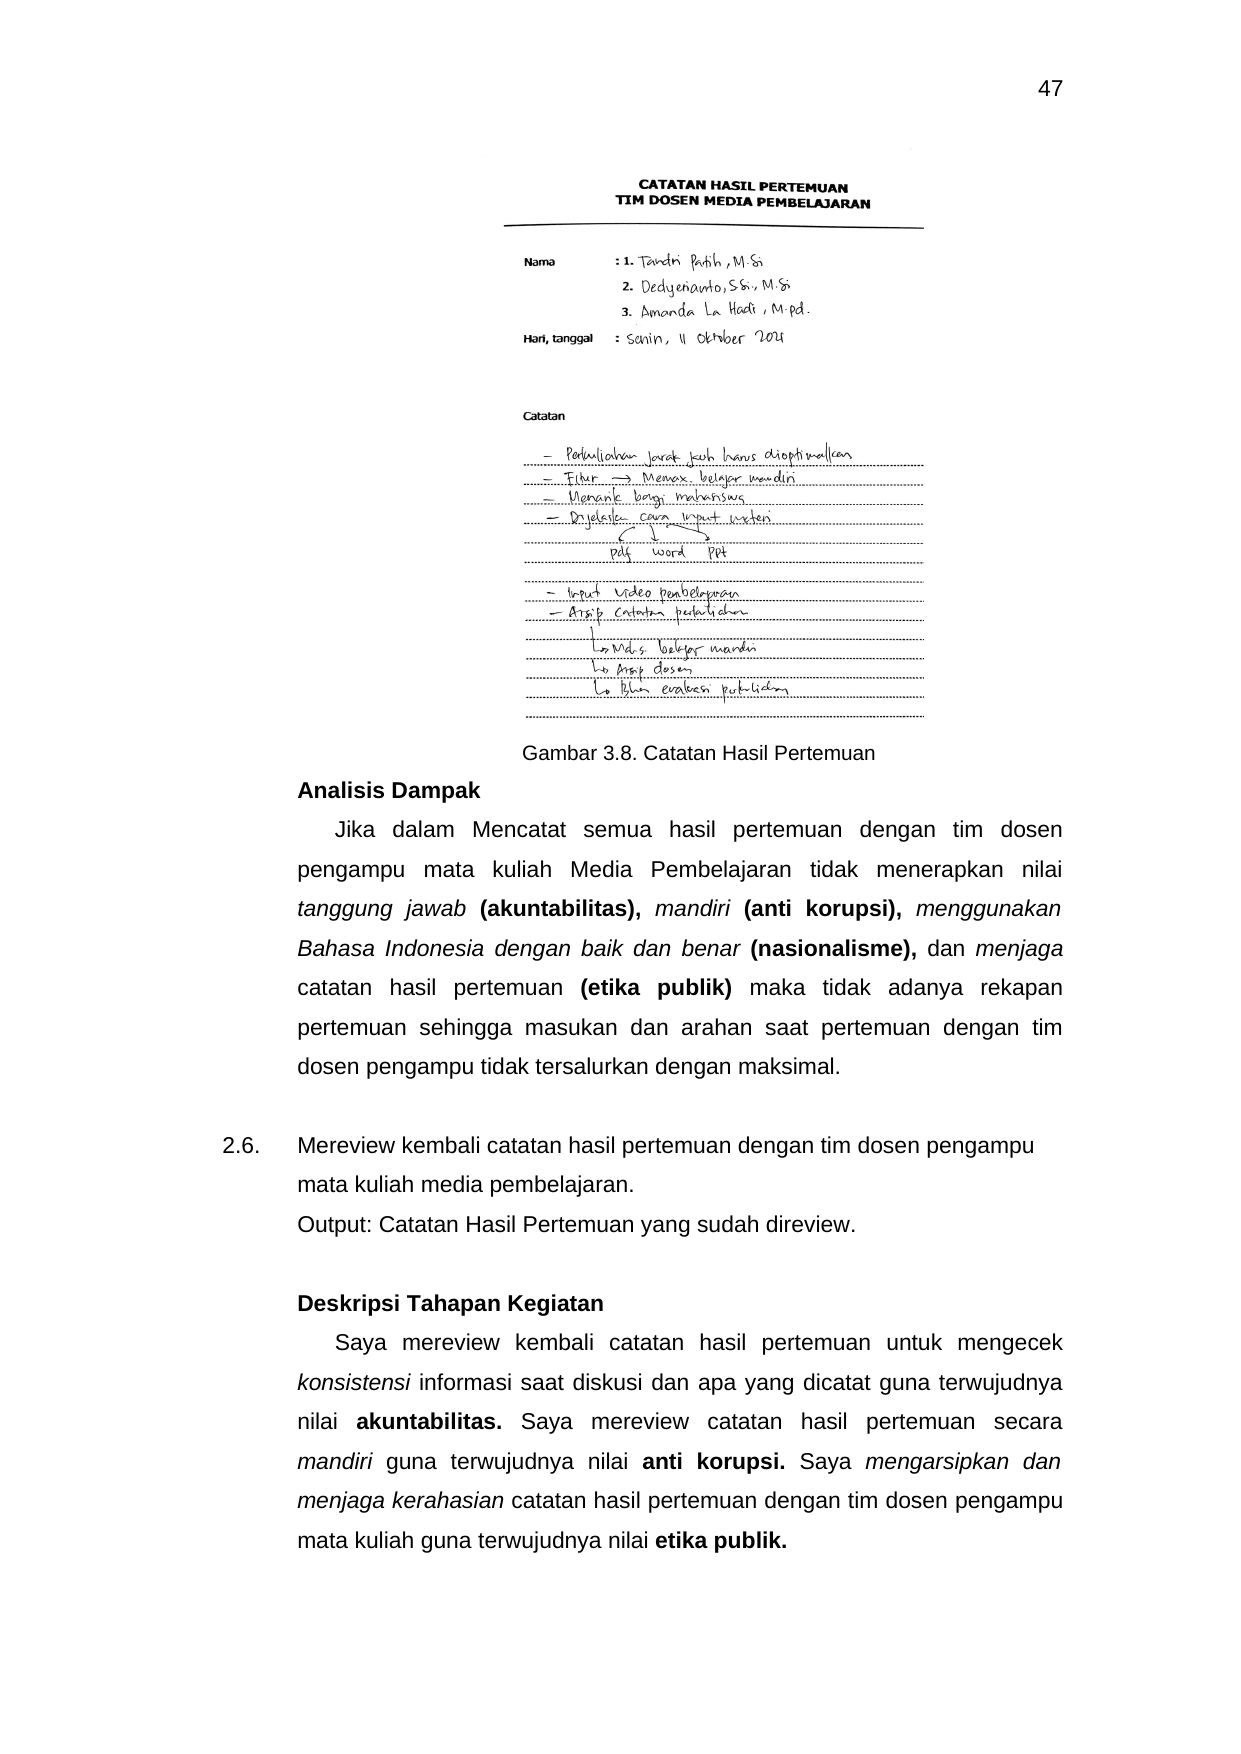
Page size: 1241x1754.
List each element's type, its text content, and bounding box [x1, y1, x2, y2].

list Jika dalam Mencatat semua hasil pertemuan dengan tim dosen pengampu mata kuliah Media Pembelajaran tidak menerapkan nilai tanggung jawab (akuntabilitas), mandiri (anti korupsi), menggunakan Bahasa Indonesia dengan baik dan benar (nasionalisme), dan menjaga catatan hasil pertemuan (etika publik) maka tidak adanya rekapan pertemuan sehingga masukan dan arahan saat pertemuan dengan tim dosen pengampu tidak tersalurkan dengan maksimal. [297, 816, 1063, 1079]
list Mereview kembali catatan hasil pertemuan dengan tim dosen pengampu [222, 1132, 1063, 1158]
text Saya mereview kembali catatan hasil pertemuan untuk mengecek konsistensi informasi saat diskusi dan apa yang dicatat guna terwujudnya nilai akuntabilitas. Saya mereview catatan hasil pertemuan secara mandiri guna terwujudnya nilai anti korupsi. Saya mengarsipkan dan menjaga kerahasian catatan hasil pertemuan dengan tim dosen pengampu mata kuliah guna terwujudnya nilai etika publik. [297, 1329, 1063, 1553]
list Output: Catatan Hasil Pertemuan yang sudah direview. [297, 1211, 1063, 1237]
list Deskripsi Tahapan Kegiatan [297, 1290, 1063, 1316]
list Gambar 3.8. Catatan Hasil Pertemuan [297, 741, 1063, 764]
picture [473, 147, 924, 728]
list mata kuliah media pembelajaran. [259, 1171, 1063, 1198]
list Analisis Dampak [259, 777, 1063, 803]
